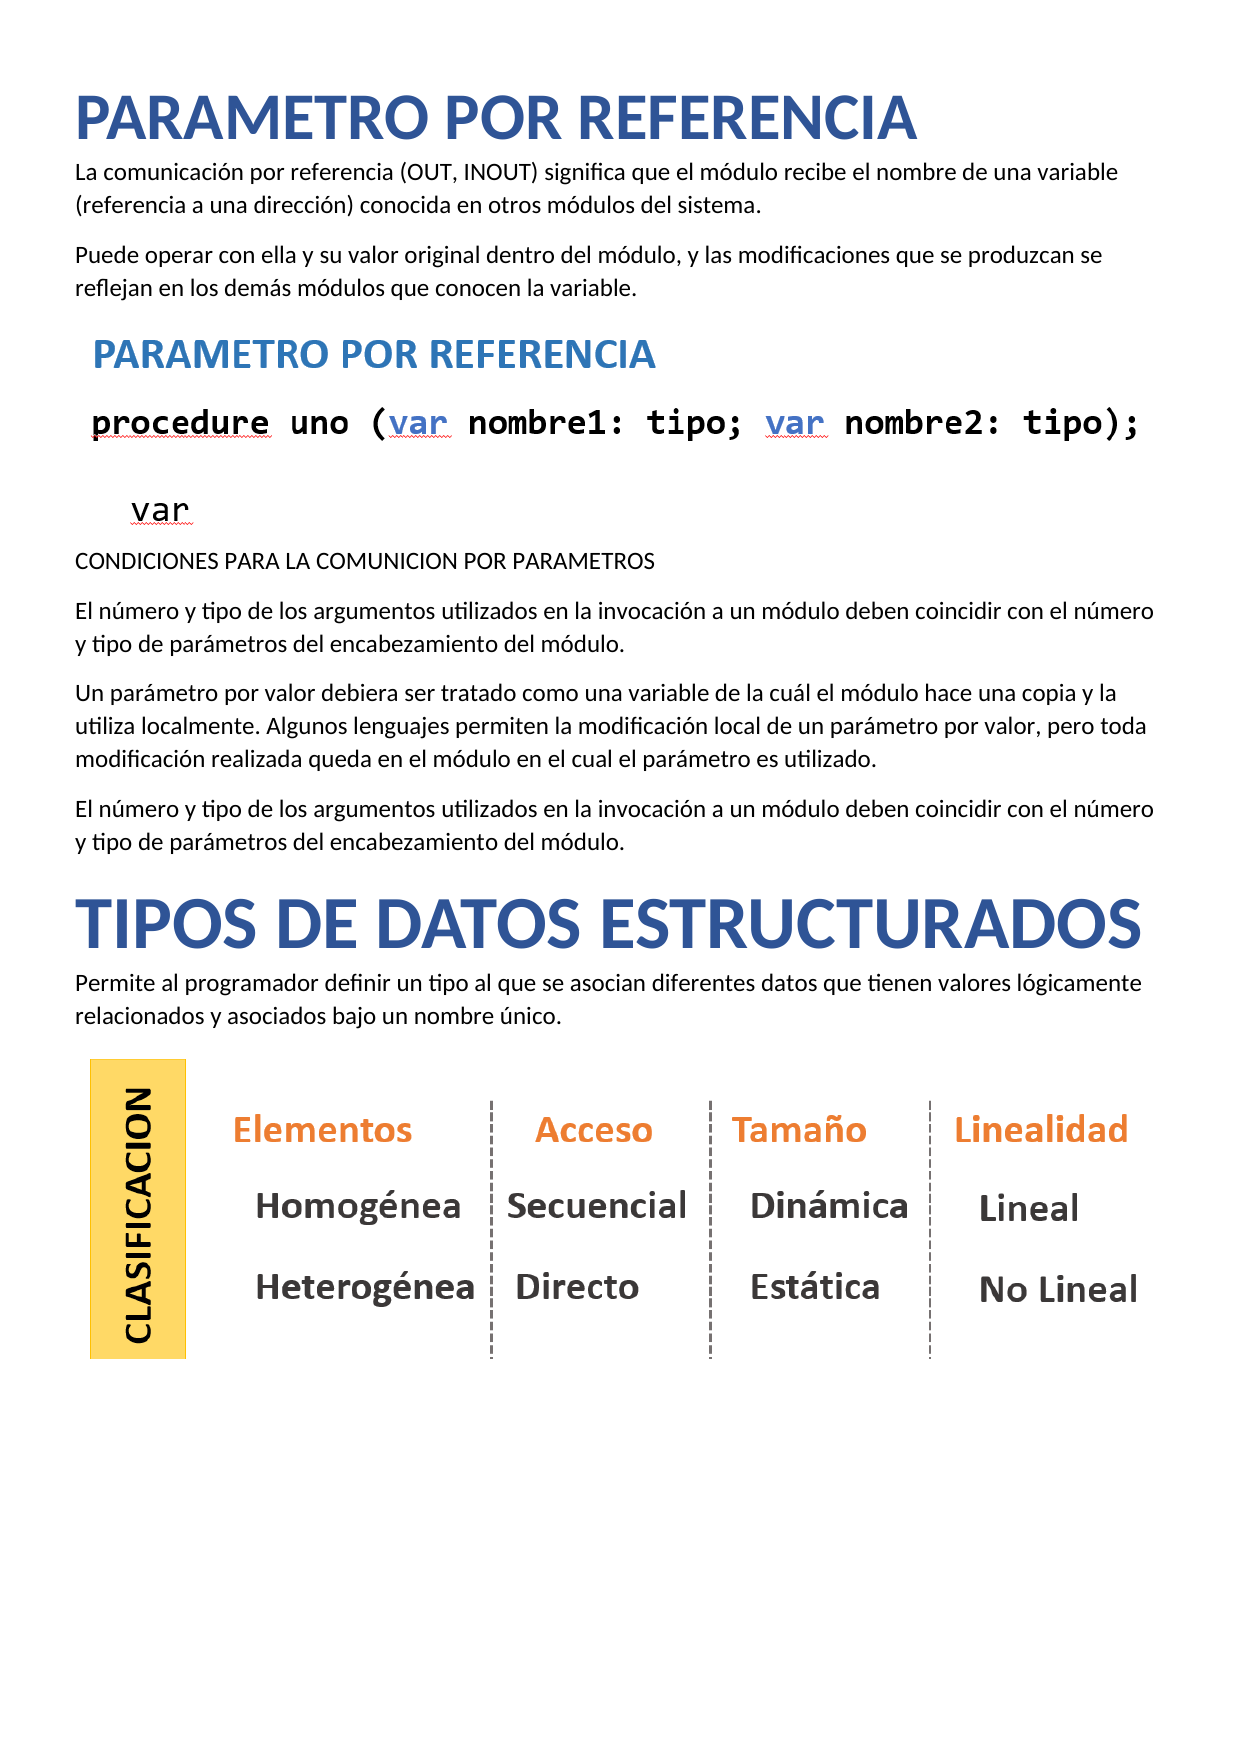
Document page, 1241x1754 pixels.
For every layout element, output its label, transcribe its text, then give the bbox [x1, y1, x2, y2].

text La comunicación por referencia (OUT, INOUT) significa que el módulo recibe el nombre de una variable (referencia a una dirección) conocida en otros módulos del sistema. [75, 156, 1165, 220]
picture [75, 321, 1166, 527]
text Un parámetro por valor debiera ser tratado como una variable de la cuál el módulo hace una copia y la utiliza localmente. Algunos lenguajes permiten la modificación local de un parámetro por valor, pero toda modificación realizada queda en el módulo en el cual el parámetro es utilizado. [75, 677, 1165, 774]
text PARAMETRO POR REFERENCIA [75, 75, 1165, 156]
picture [75, 1049, 1166, 1359]
text El número y tipo de los argumentos utilizados en la invocación a un módulo deben coincidir con el número y tipo de parámetros del encabezamiento del módulo. [75, 595, 1165, 658]
text Puede operar con ella y su valor original dentro del módulo, y las modificaciones que se produzcan se reflejan en los demás módulos que conocen la variable. [75, 239, 1165, 302]
text Permite al programador definir un tipo al que se asocian diferentes datos que tienen valores lógicamente relacionados y asociados bajo un nombre único. [75, 967, 1165, 1030]
text TIPOS DE DATOS ESTRUCTURADOS [75, 875, 1165, 967]
text El número y tipo de los argumentos utilizados en la invocación a un módulo deben coincidir con el número y tipo de parámetros del encabezamiento del módulo. [75, 793, 1165, 856]
text CONDICIONES PARA LA COMUNICION POR PARAMETROS [75, 545, 1165, 576]
